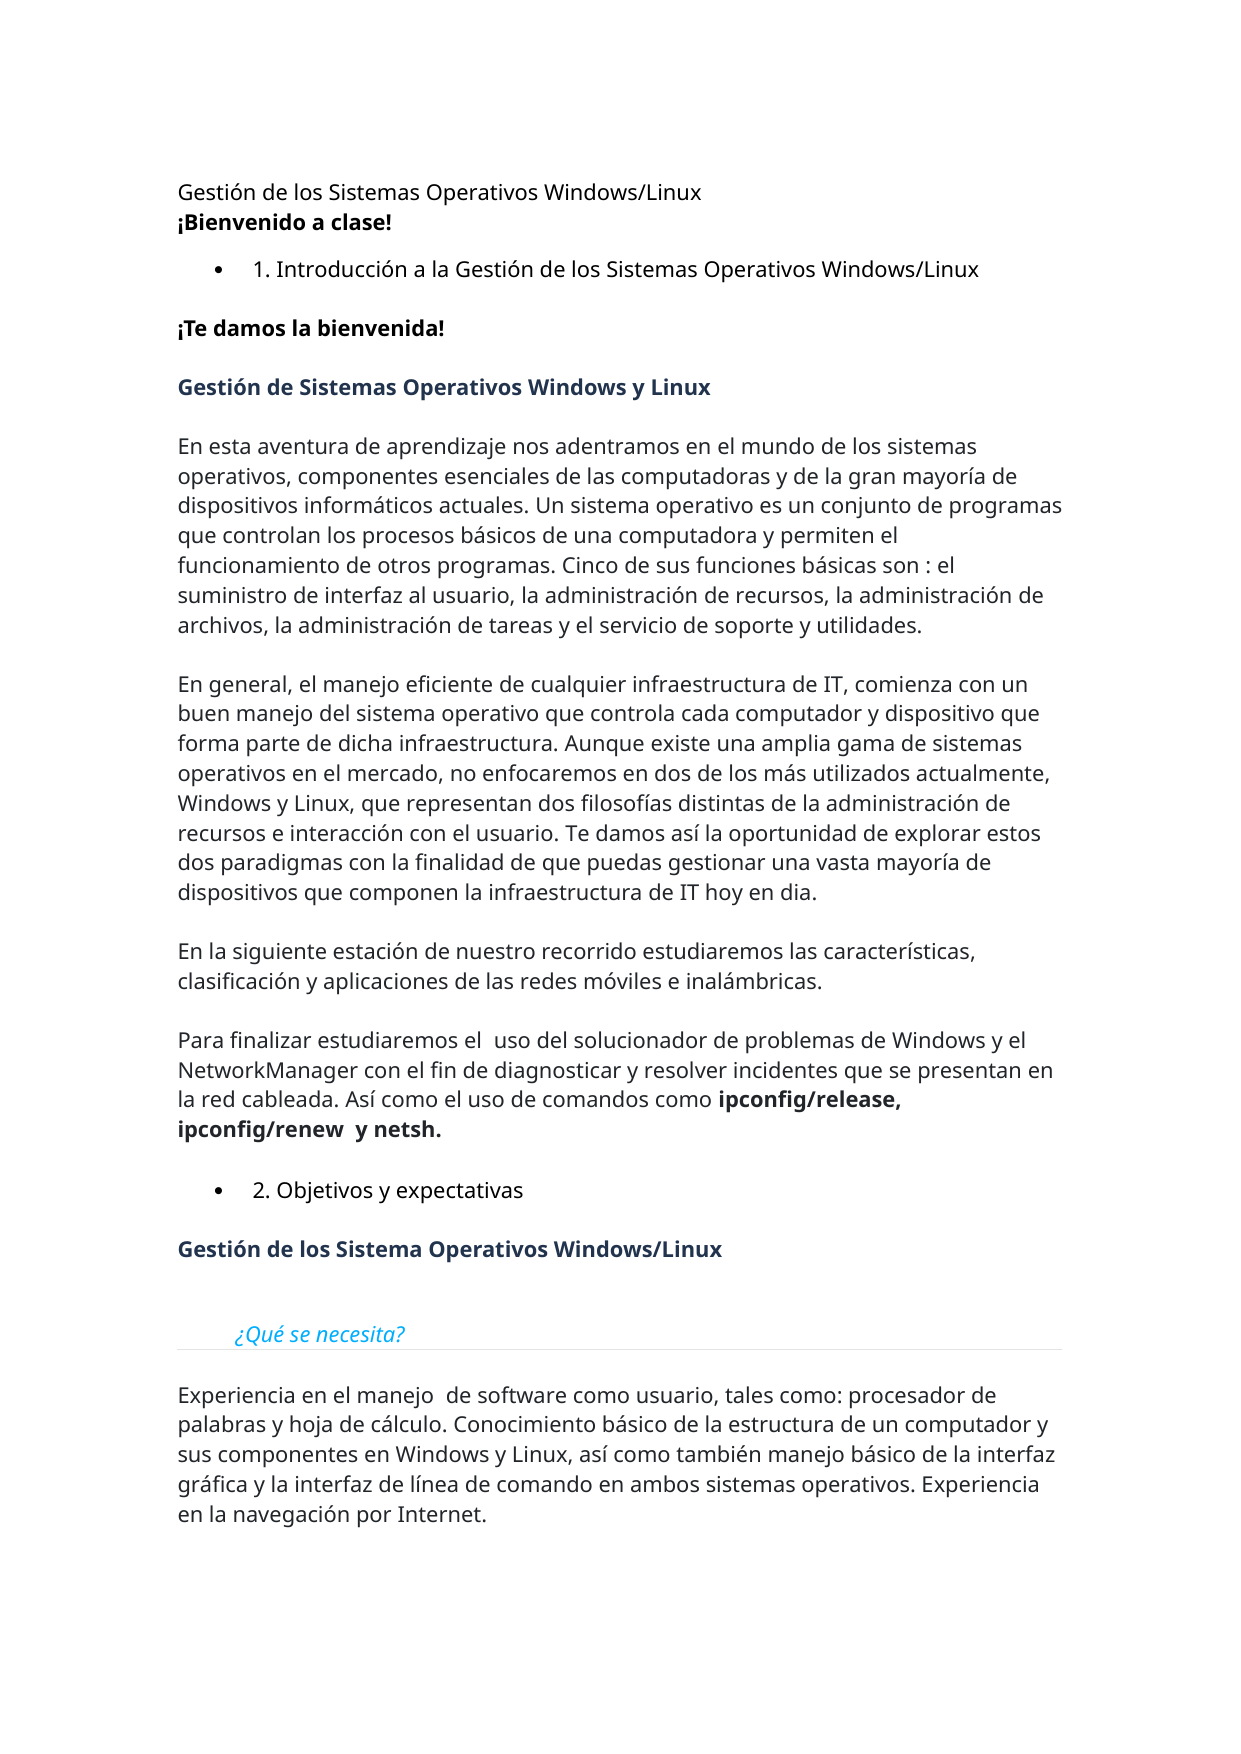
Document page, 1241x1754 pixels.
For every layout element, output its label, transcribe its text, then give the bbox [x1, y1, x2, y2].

subtitle ¿Qué se necesita? [177, 1293, 1063, 1349]
text En esta aventura de aprendizaje nos adentramos en el mundo de los sistemas operativos, componentes esenciales de las computadoras y de la gran mayoría de dispositivos informáticos actuales. Un sistema operativo es un conjunto de programas que controlan los procesos básicos de una computadora y permiten el funcionamiento de otros programas. Cinco de sus funciones básicas son : el suministro de interfaz al usuario, la administración de recursos, la administración de archivos, la administración de tareas y el servicio de soporte y utilidades. [177, 431, 1063, 639]
subtitle ¡Te damos la bienvenida! [177, 313, 1063, 343]
subtitle Gestión de los Sistema Operativos Windows/Linux [177, 1234, 1063, 1263]
text Gestión de los Sistemas Operativos Windows/Linux [177, 148, 1063, 207]
list 1. Introducción a la Gestión de los Sistemas Operativos Windows/Linux [215, 253, 1063, 284]
text En la siguiente estación de nuestro recorrido estudiaremos las características, clasificación y aplicaciones de las redes móviles e inalámbricas. [177, 936, 1063, 996]
subtitle ¡Bienvenido a clase! [177, 207, 1063, 237]
text En general, el manejo eficiente de cualquier infraestructura de IT, comienza con un buen manejo del sistema operativo que controla cada computador y dispositivo que forma parte de dicha infraestructura. Aunque existe una amplia gama de sistemas operativos en el mercado, no enfocaremos en dos de los más utilizados actualmente, Windows y Linux, que representan dos filosofías distintas de la administración de recursos e interacción con el usuario. Te damos así la oportunidad de explorar estos dos paradigmas con la finalidad de que puedas gestionar una vasta mayoría de dispositivos que componen la infraestructura de IT hoy en dia. [177, 669, 1063, 907]
subtitle Gestión de Sistemas Operativos Windows y Linux [177, 372, 1063, 402]
text Para finalizar estudiaremos el uso del solucionador de problemas de Windows y el NetworkManager con el fin de diagnosticar y resolver incidentes que se presentan en la red cableada. Así como el uso de comandos como ipconfig/release, ipconfig/renew y netsh. [177, 1025, 1063, 1144]
list 2. Objetivos y expectativas [215, 1173, 1063, 1204]
text Experiencia en el manejo de software como usuario, tales como: procesador de palabras y hoja de cálculo. Conocimiento básico de la estructura de un computador y sus componentes en Windows y Linux, así como también manejo básico de la interfaz gráfica y la interfaz de línea de comando en ambos sistemas operativos. Experiencia en la navegación por Internet. [177, 1379, 1063, 1528]
